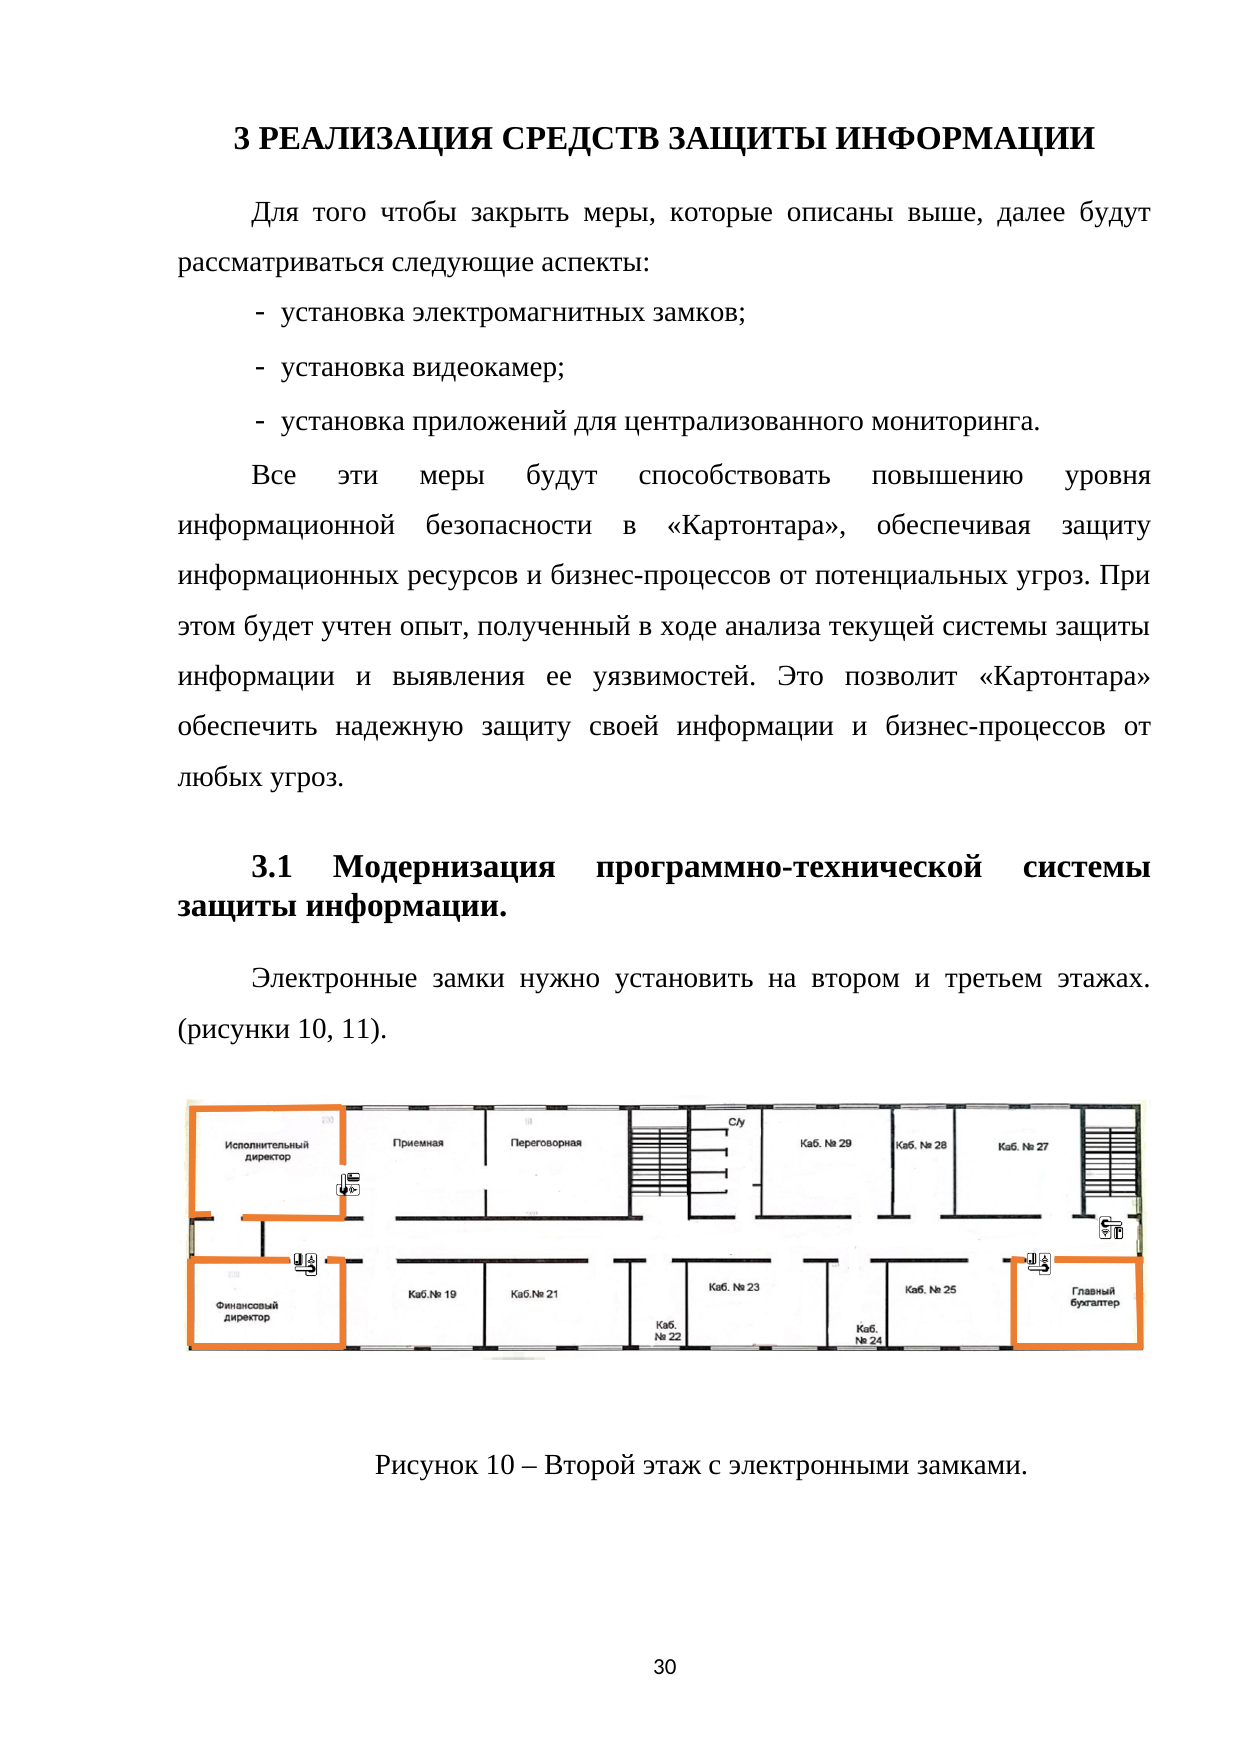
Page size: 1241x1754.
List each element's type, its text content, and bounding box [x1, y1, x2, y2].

text Рисунок 10 – Второй этаж с электронными замками. [177, 1364, 1152, 1481]
list установка приложений для централизованного мониторинга. [251, 403, 1152, 439]
text Электронные замки нужно установить на втором и третьем этажах. (рисунки 10, 11). [177, 961, 1152, 1044]
text 3.1 Модернизация программно-технической системы защиты информации. [177, 846, 1152, 923]
subtitle 3 РЕАЛИЗАЦИЯ СРЕДСТВ ЗАЩИТЫ ИНФОРМАЦИИ [177, 118, 1152, 156]
text Все эти меры будут способствовать повышению уровня информационной безопасности в «Картонтара», обеспечивая защиту информационных ресурсов и бизнес-процессов от потенциальных угроз. При этом будет учтен опыт, полученный в ходе анализа текущей системы защиты информации и выявления ее уязвимостей. Это позволит «Картонтара» обеспечить надежную защиту своей информации и бизнес-процессов от любых угроз. [177, 457, 1152, 792]
list установка видеокамер; [251, 349, 1152, 385]
list установка электромагнитных замков; [251, 294, 1152, 331]
picture [177, 1095, 1152, 1364]
text Для того чтобы закрыть меры, которые описаны выше, далее будут рассматриваться следующие аспекты: [177, 194, 1152, 278]
